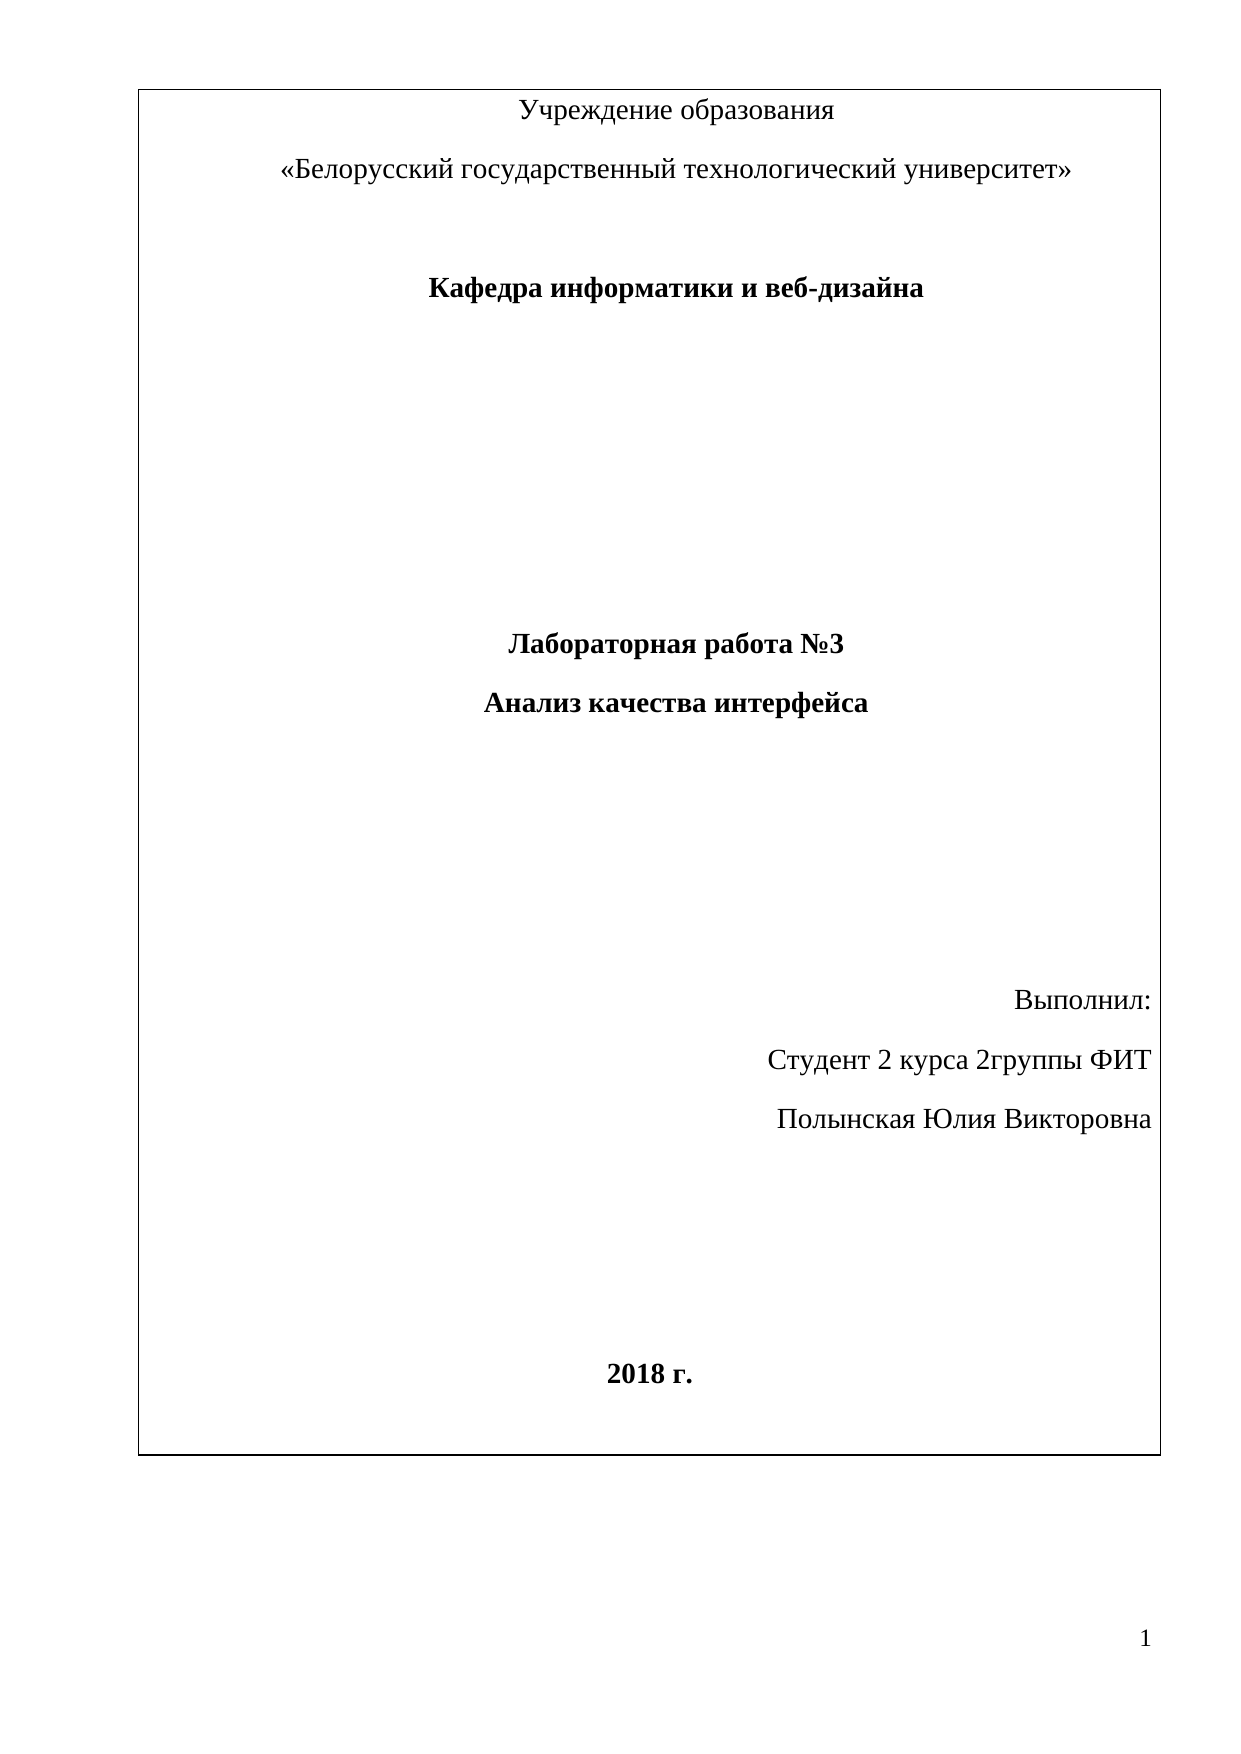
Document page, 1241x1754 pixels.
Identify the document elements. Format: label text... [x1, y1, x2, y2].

text Учреждение образования [139, 90, 1160, 125]
text Выполнил: [139, 979, 1160, 1016]
text «Белорусский государственный технологический университет» [139, 148, 1160, 185]
text Студент 2 курса 2группы ФИТ [139, 1039, 1160, 1075]
text Кафедра информатики и веб-дизайна [139, 267, 1160, 303]
text Анализ качества интерфейса [139, 682, 1160, 719]
text Лабораторная работа №3 [139, 623, 1160, 660]
text Полынская Юлия Викторовна [139, 1098, 1160, 1135]
text 2018 г. [139, 1276, 1160, 1454]
